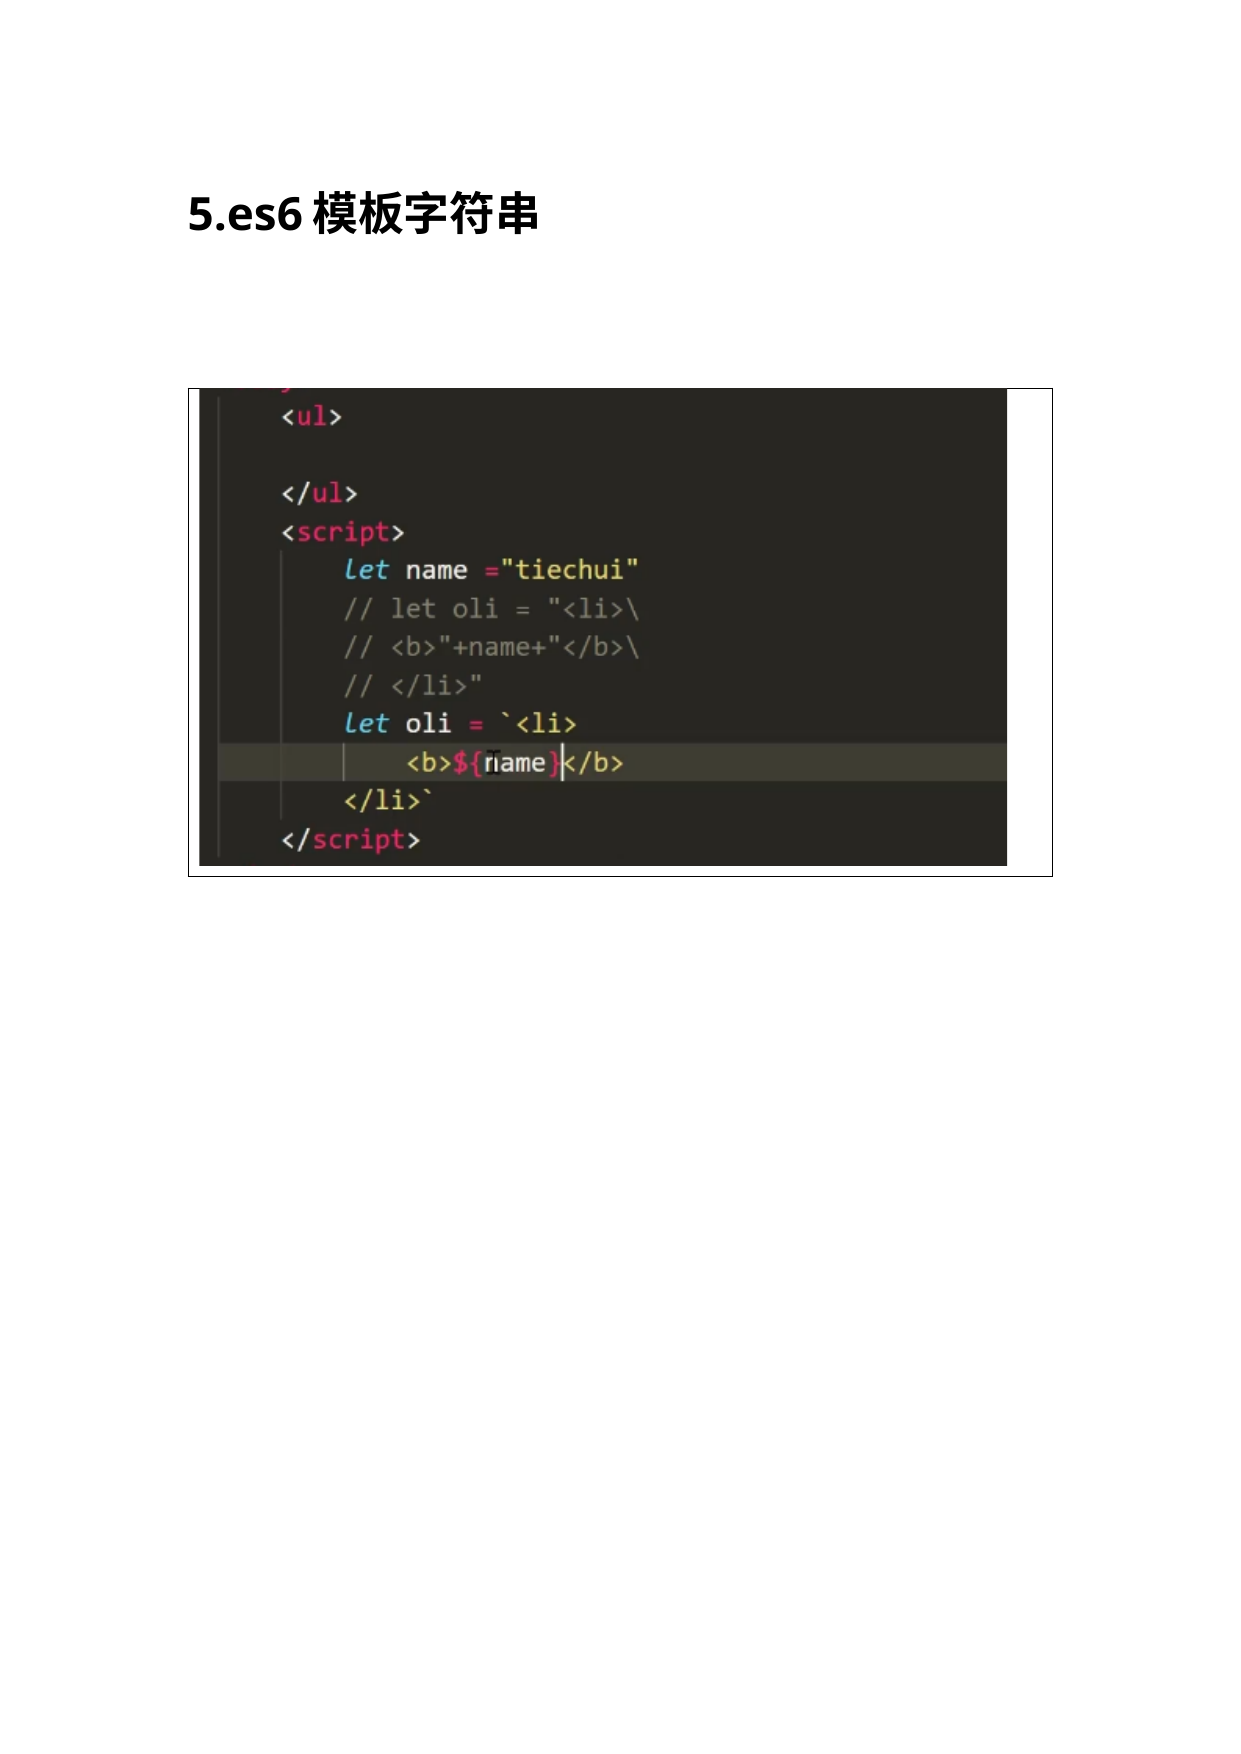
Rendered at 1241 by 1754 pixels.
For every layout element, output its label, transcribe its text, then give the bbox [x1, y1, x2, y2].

picture [199, 388, 1008, 866]
subtitle 5.es6模板字符串 [187, 162, 1053, 259]
table_header [189, 389, 1052, 876]
